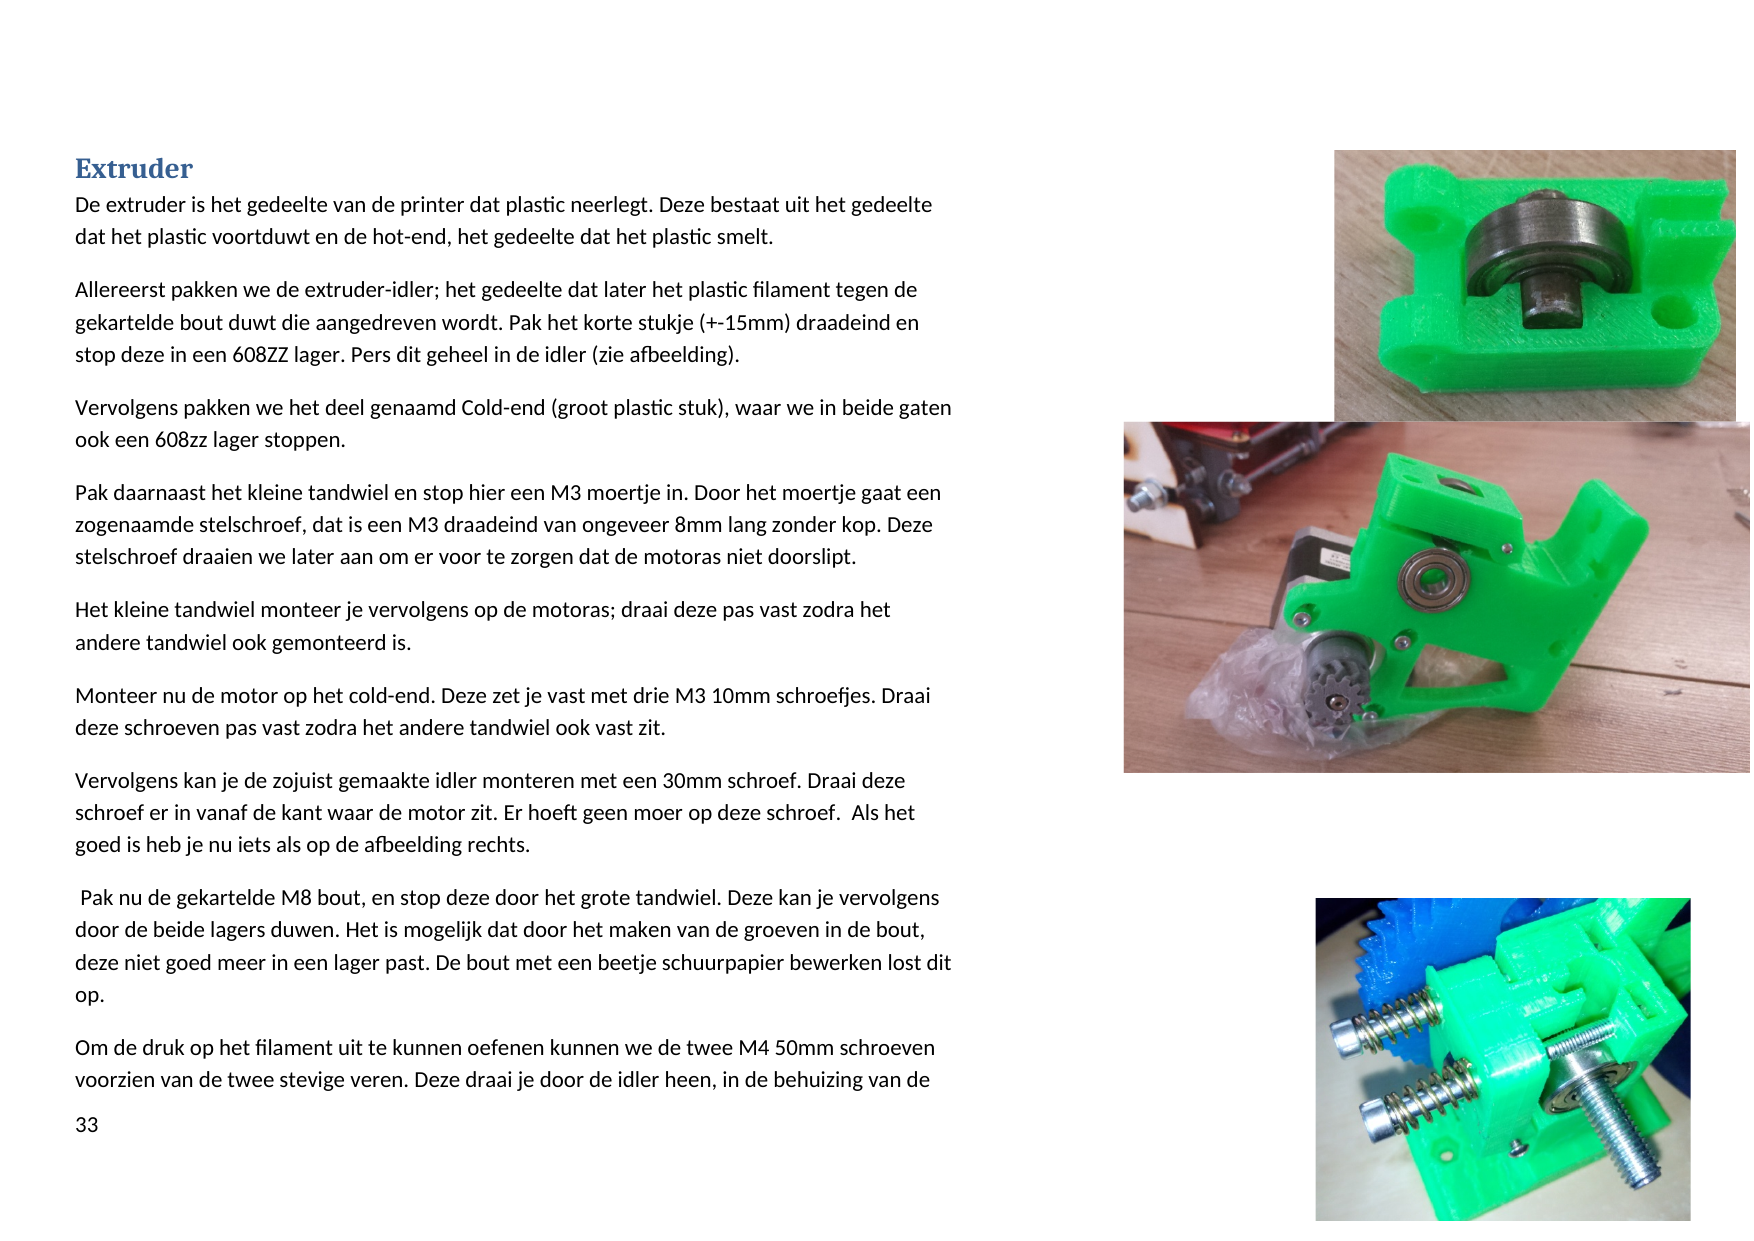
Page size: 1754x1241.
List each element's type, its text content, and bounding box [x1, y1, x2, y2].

text Vervolgens pakken we het deel genaamd Cold-end (groot plastic stuk), waar we in beide gaten ook een 608zz lager stoppen. [75, 393, 960, 453]
picture [1334, 150, 1736, 421]
text Pak daarnaast het kleine tandwiel en stop hier een M3 moertje in. Door het moertje gaat een zogenaamde stelschroef, dat is een M3 draadeind van ongeveer 8mm lang zonder kop. Deze stelschroef draaien we later aan om er voor te zorgen dat de motoras niet doorslipt. [75, 478, 960, 571]
subtitle Extruder [75, 152, 960, 185]
text De extruder is het gedeelte van de printer dat plastic neerlegt. Deze bestaat uit het gedeelte dat het plastic voortduwt en de hot-end, het gedeelte dat het plastic smelt. [75, 190, 960, 251]
text Het kleine tandwiel monteer je vervolgens op de motoras; draai deze pas vast zodra het andere tandwiel ook gemonteerd is. [75, 596, 960, 656]
text Allereerst pakken we de extruder-idler; het gedeelte dat later het plastic filament tegen de gekartelde bout duwt die aangedreven wordt. Pak het korte stukje (+-15mm) draadeind en stop deze in een 608ZZ lager. Pers dit geheel in de idler (zie afbeelding). [75, 276, 960, 368]
text Pak nu de gekartelde M8 bout, en stop deze door het grote tandwiel. Deze kan je vervolgens door de beide lagers duwen. Het is mogelijk dat door het maken van de groeven in de bout, deze niet goed meer in een lager past. De bout met een beetje schuurpapier bewerken lost dit op. [75, 883, 960, 1008]
picture [1315, 898, 1691, 1221]
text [75, 1033, 960, 1093]
picture [1124, 422, 1750, 773]
text Monteer nu de motor op het cold-end. Deze zet je vast met drie M3 10mm schroefjes. Draai deze schroeven pas vast zodra het andere tandwiel ook vast zit. [75, 681, 960, 741]
text Vervolgens kan je de zojuist gemaakte idler monteren met een 30mm schroef. Draai deze schroef er in vanaf de kant waar de motor zit. Er hoeft geen moer op deze schroef. Als het goed is heb je nu iets als op de afbeelding rechts. [75, 766, 960, 858]
